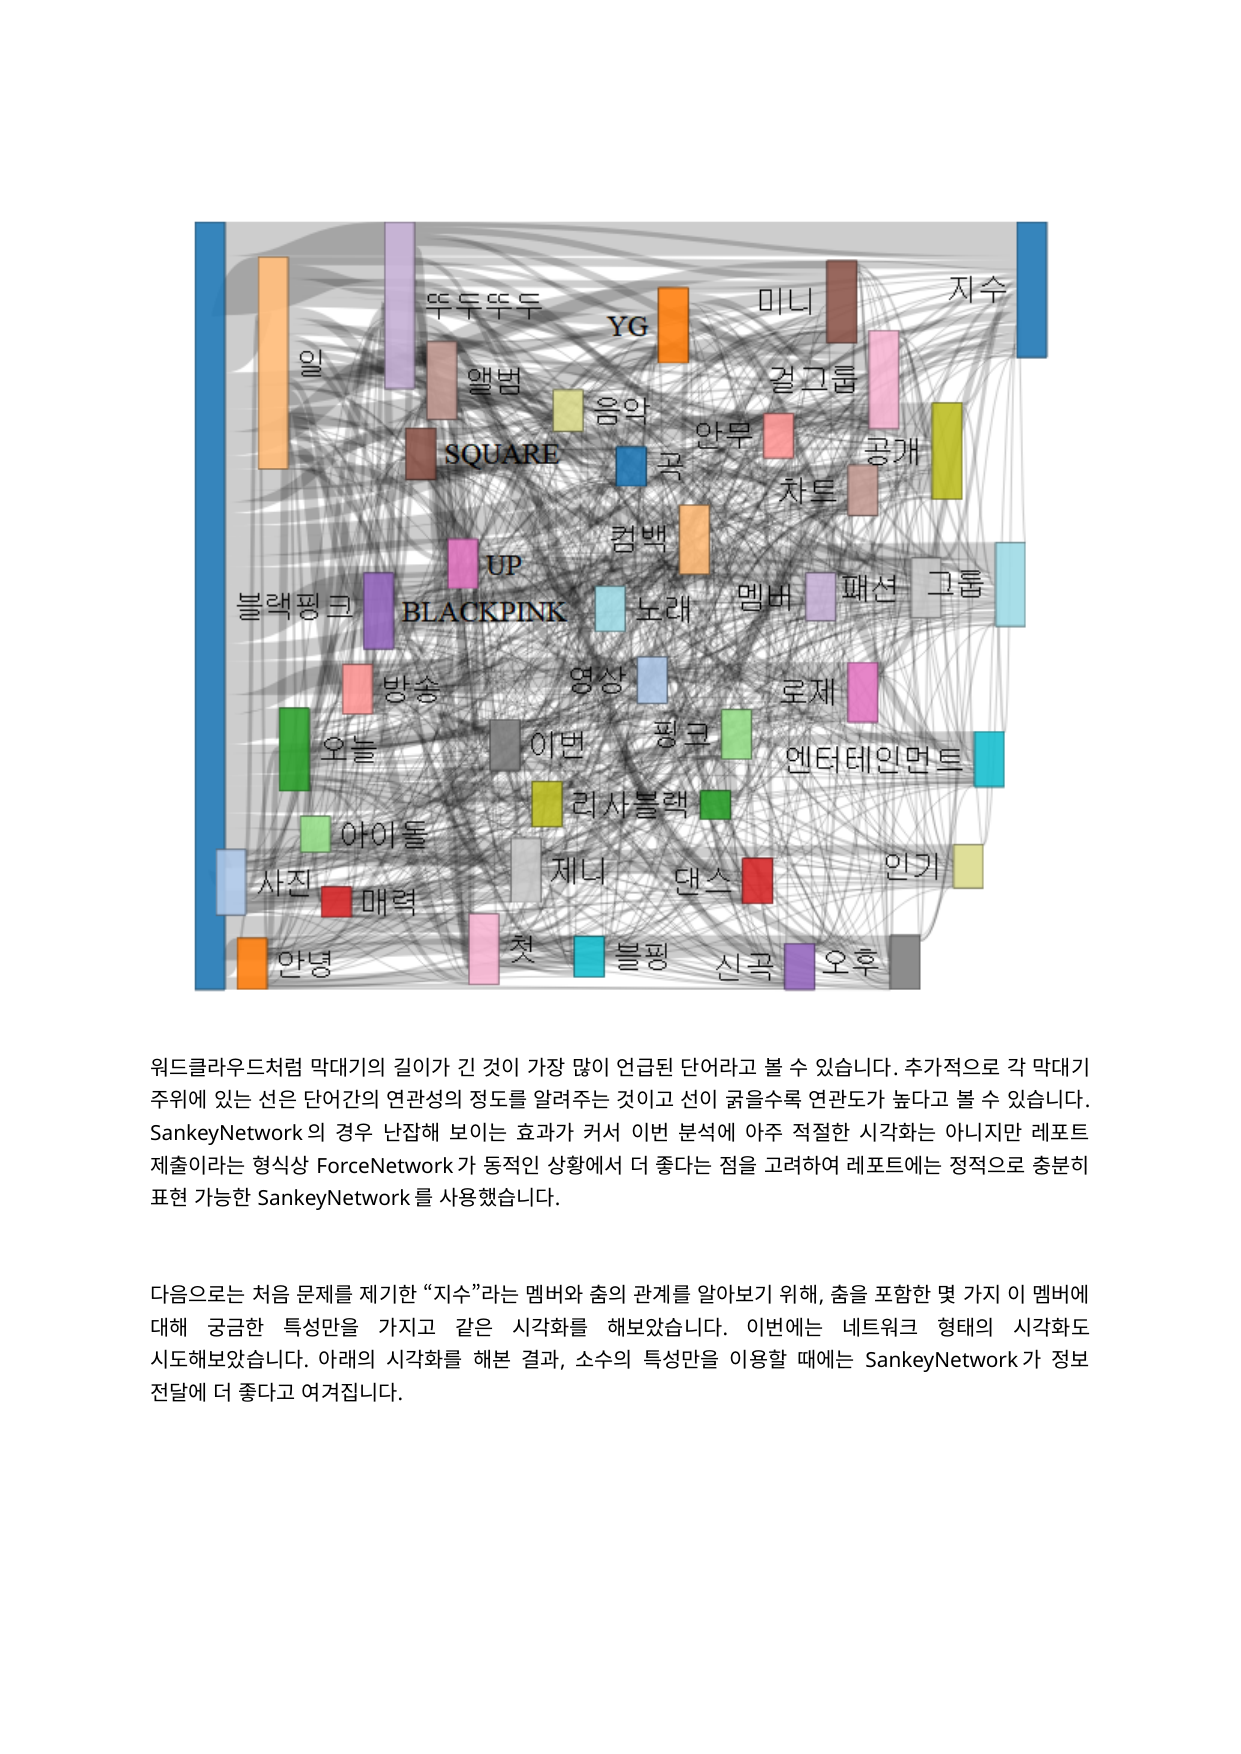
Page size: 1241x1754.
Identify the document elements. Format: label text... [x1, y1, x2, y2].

text 다음으로는 처음 문제를 제기한 “지수”라는 멤버와 춤의 관계를 알아보기 위해, 춤을 포함한 몇 가지 이 멤버에 대해 궁금한 특성만을 가지고 같은 시각화를 해보았습니다. 이번에는 네트워크 형태의 시각화도 시도해보았습니다. 아래의 시각화를 해본 결과, 소수의 특성만을 이용할 때에는 SankeyNetwork가 정보 전달에 더 좋다고 여겨집니다. [150, 1278, 1090, 1407]
picture [150, 177, 1089, 1032]
text 워드클라우드처럼 막대기의 길이가 긴 것이 가장 많이 언급된 단어라고 볼 수 있습니다. 추가적으로 각 막대기 주위에 있는 선은 단어간의 연관성의 정도를 알려주는 것이고 선이 굵을수록 연관도가 높다고 볼 수 있습니다. SankeyNetwork의 경우 난잡해 보이는 효과가 커서 이번 분석에 아주 적절한 시각화는 아니지만 레포트 제출이라는 형식상 ForceNetwork가 동적인 상황에서 더 좋다는 점을 고려하여 레포트에는 정적으로 충분히 표현 가능한 SankeyNetwork를 사용했습니다. [150, 1051, 1090, 1212]
